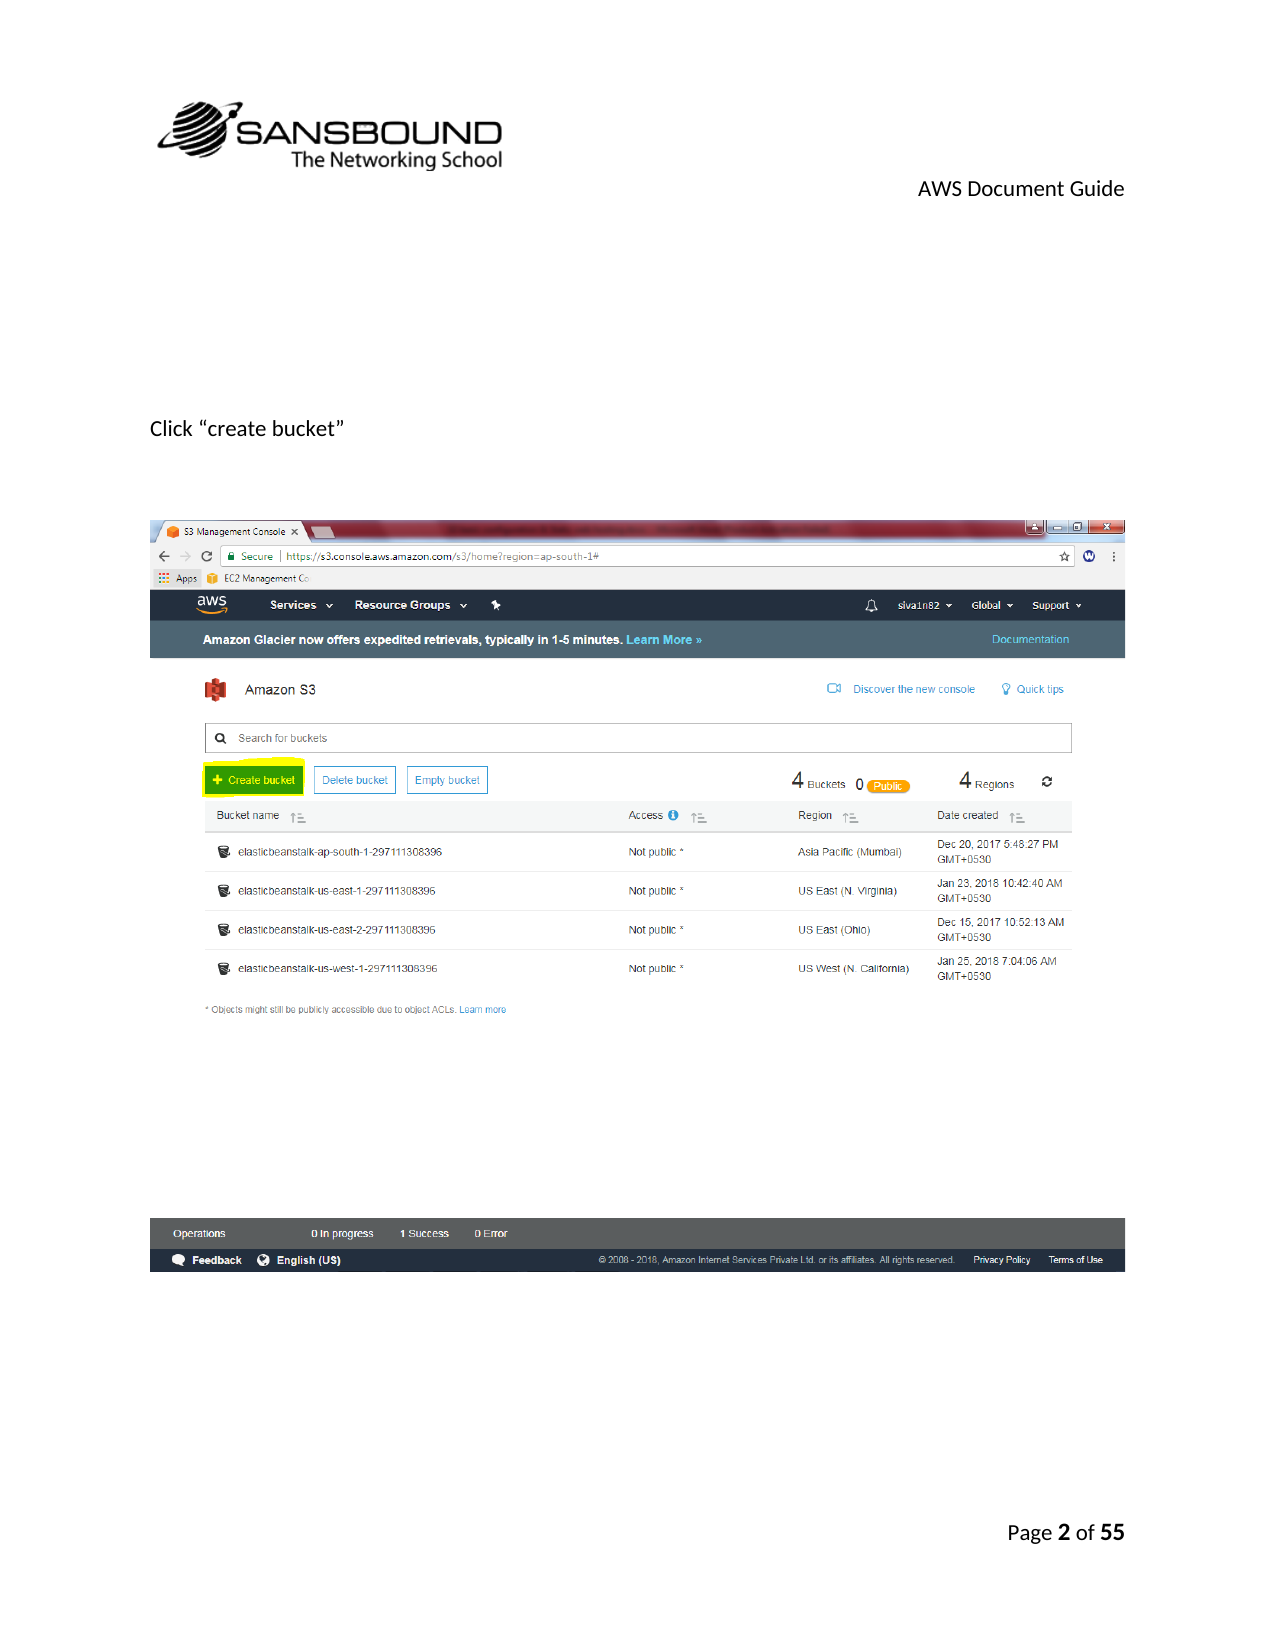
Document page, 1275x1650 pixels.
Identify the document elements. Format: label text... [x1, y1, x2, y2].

picture [150, 520, 1125, 1272]
text Click “create bucket” [150, 414, 1125, 442]
picture [150, 75, 514, 197]
